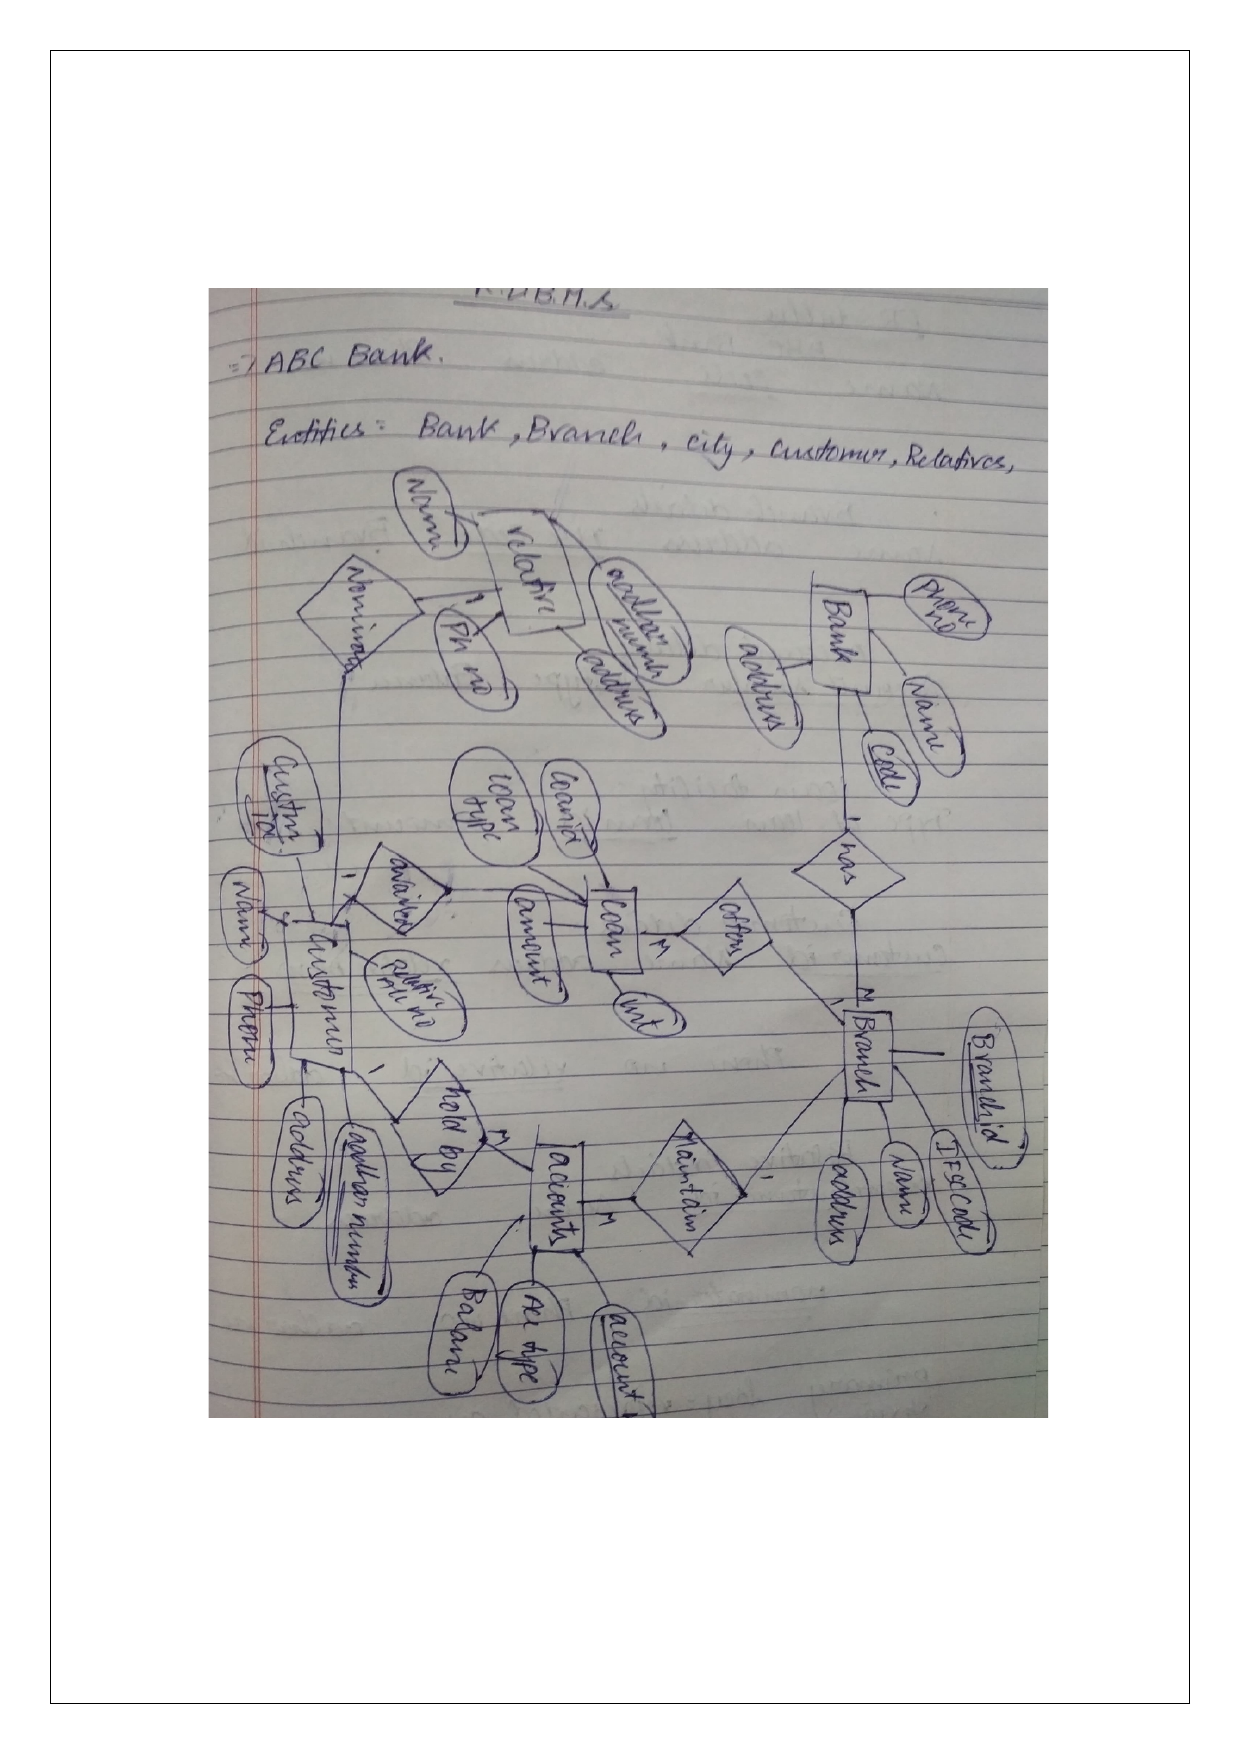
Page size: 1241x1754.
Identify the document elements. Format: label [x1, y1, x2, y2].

picture [208, 288, 1049, 1418]
